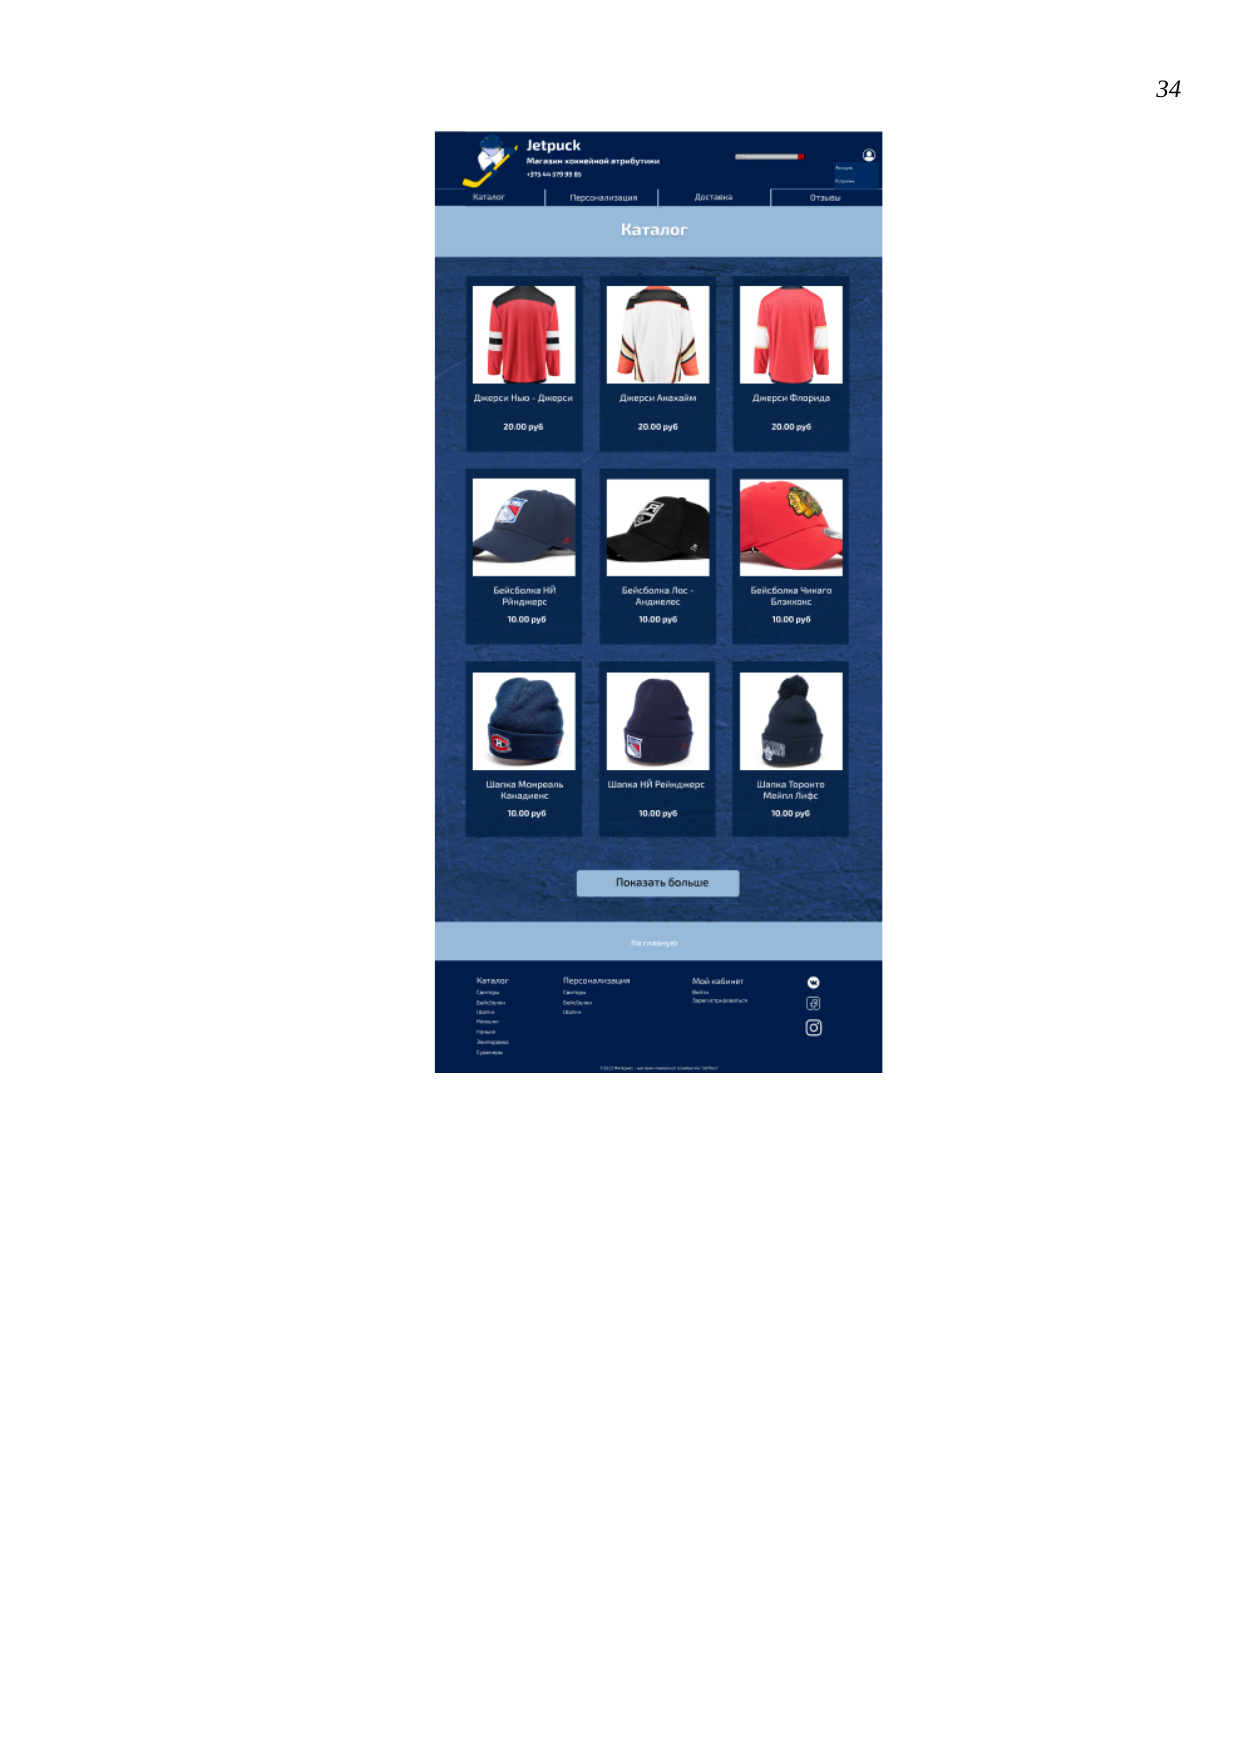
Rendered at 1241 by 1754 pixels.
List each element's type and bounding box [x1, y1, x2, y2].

picture [434, 131, 883, 1073]
